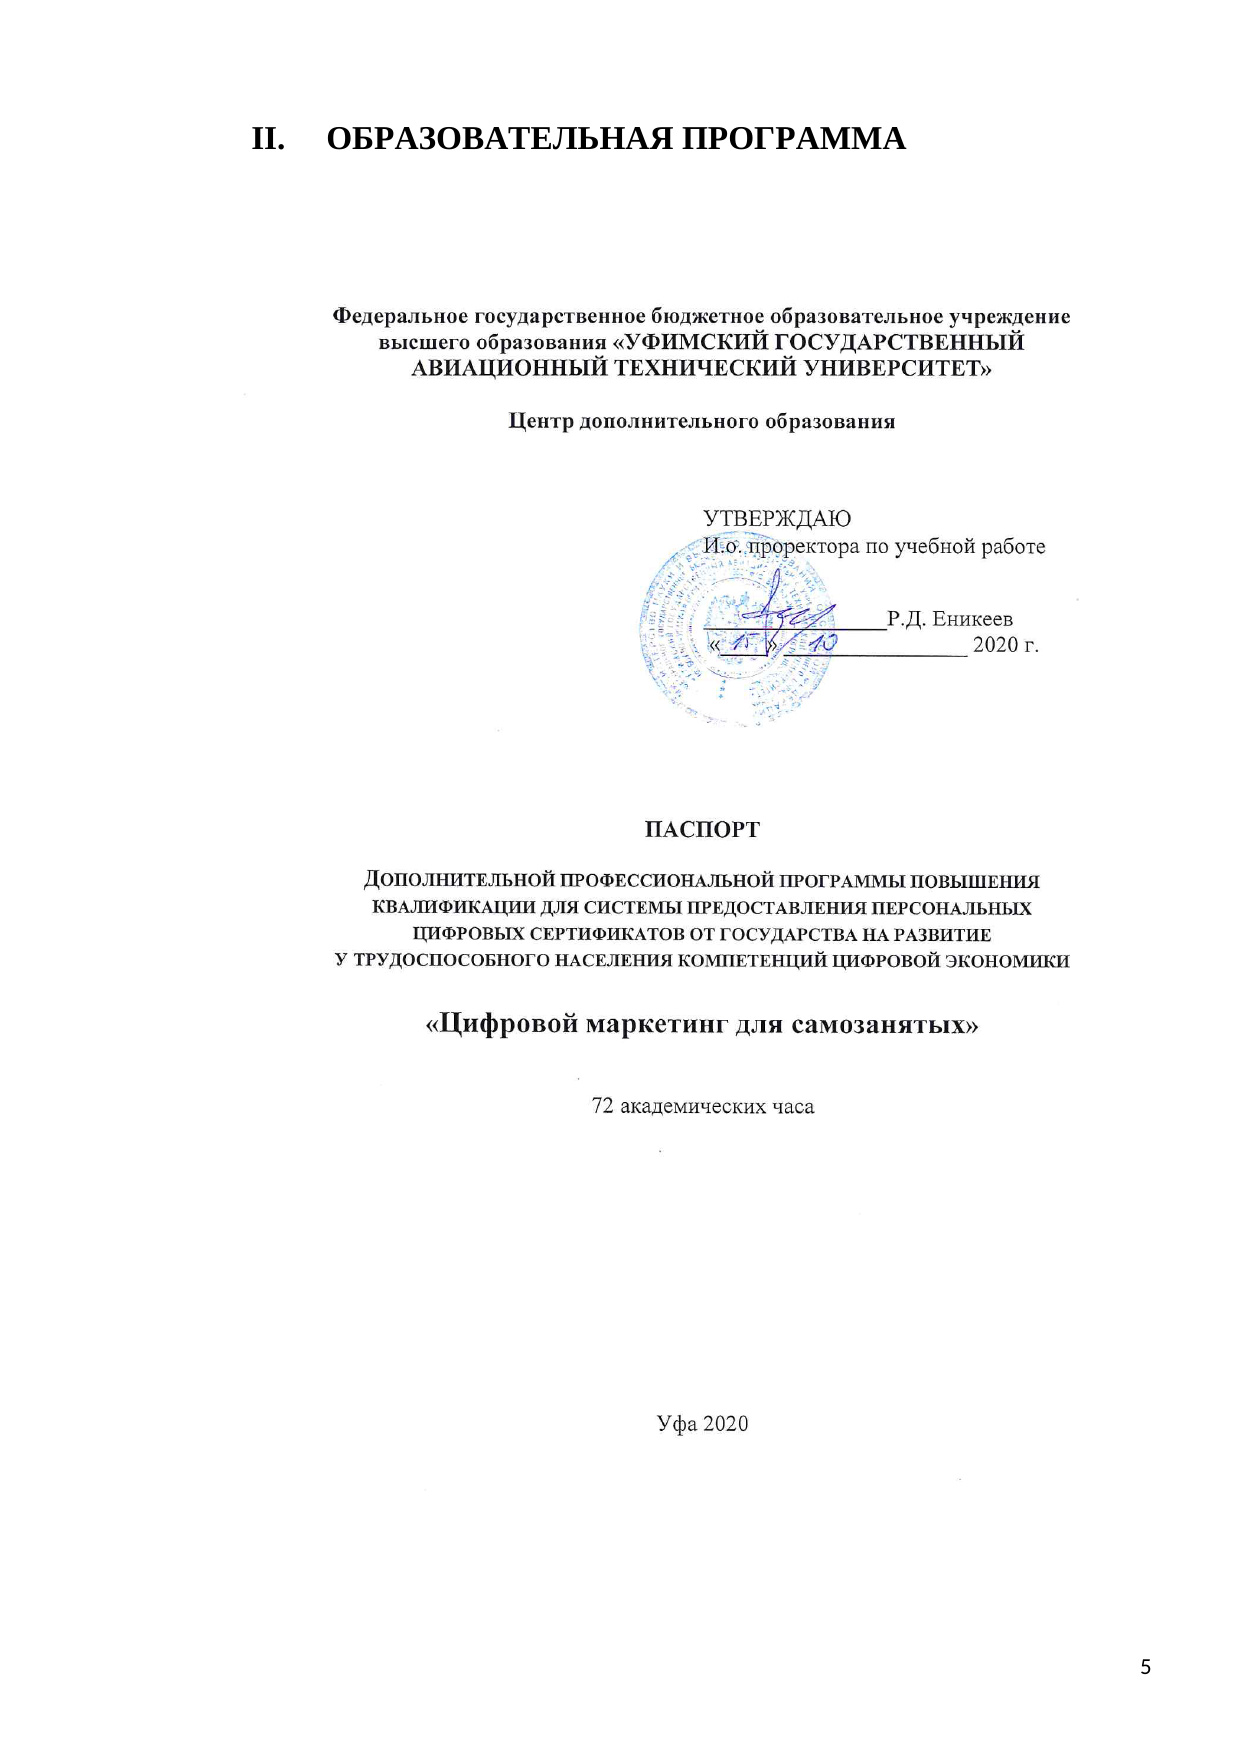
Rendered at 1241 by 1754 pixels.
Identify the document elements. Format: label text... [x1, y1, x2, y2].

list ОБРАЗОВАТЕЛЬНАЯ ПРОГРАММА [251, 118, 1152, 156]
